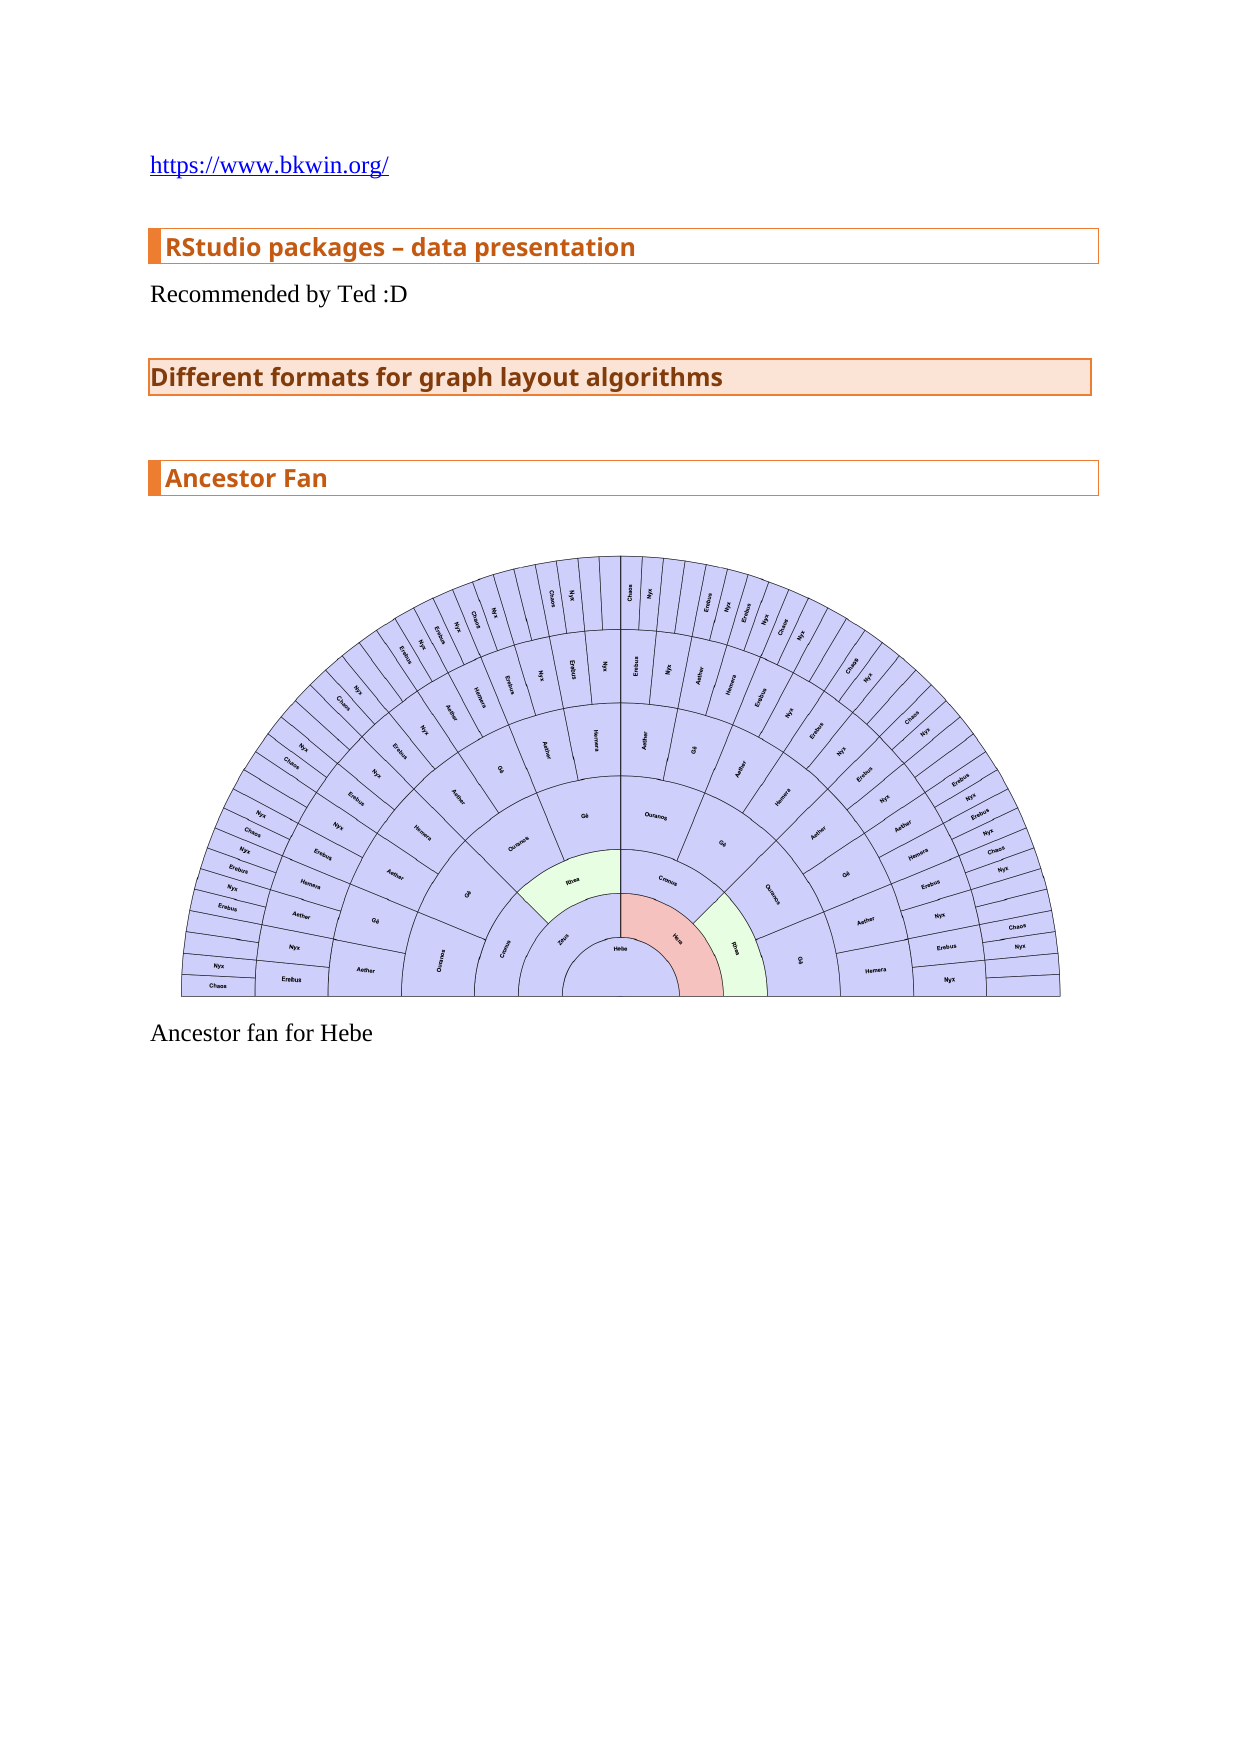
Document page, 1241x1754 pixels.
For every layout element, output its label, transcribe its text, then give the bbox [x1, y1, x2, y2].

text https://www.bkwin.org/ [150, 150, 1090, 179]
text Ancestor fan for Hebe [150, 1019, 1090, 1047]
subtitle RStudio packages – data presentation [161, 229, 1098, 263]
text Recommended by Ted :D [150, 279, 1090, 308]
picture [150, 539, 1090, 1019]
subtitle Different formats for graph layout algorithms [150, 360, 1090, 394]
subtitle Ancestor Fan [161, 461, 1098, 495]
